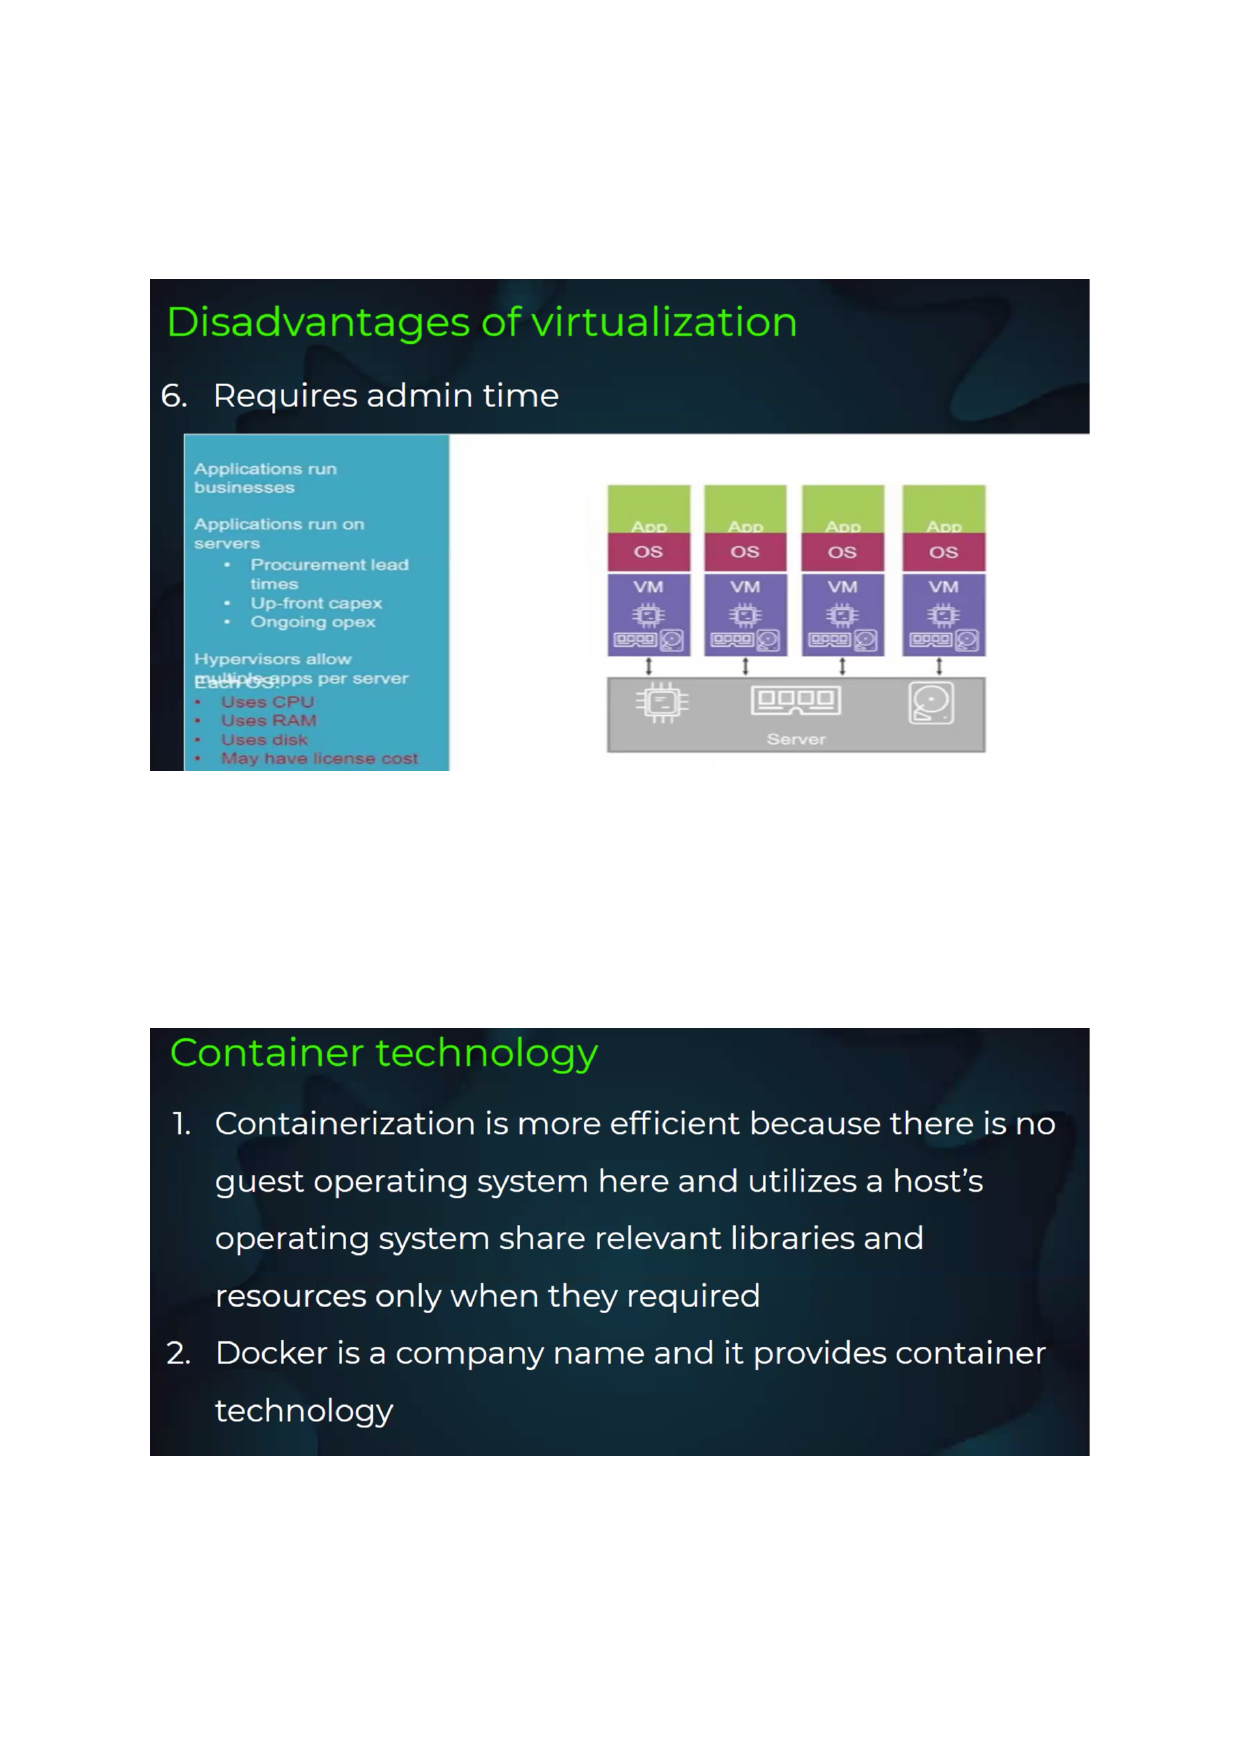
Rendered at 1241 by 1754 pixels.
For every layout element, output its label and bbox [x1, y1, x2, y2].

picture [150, 1028, 1090, 1456]
picture [150, 279, 1090, 771]
